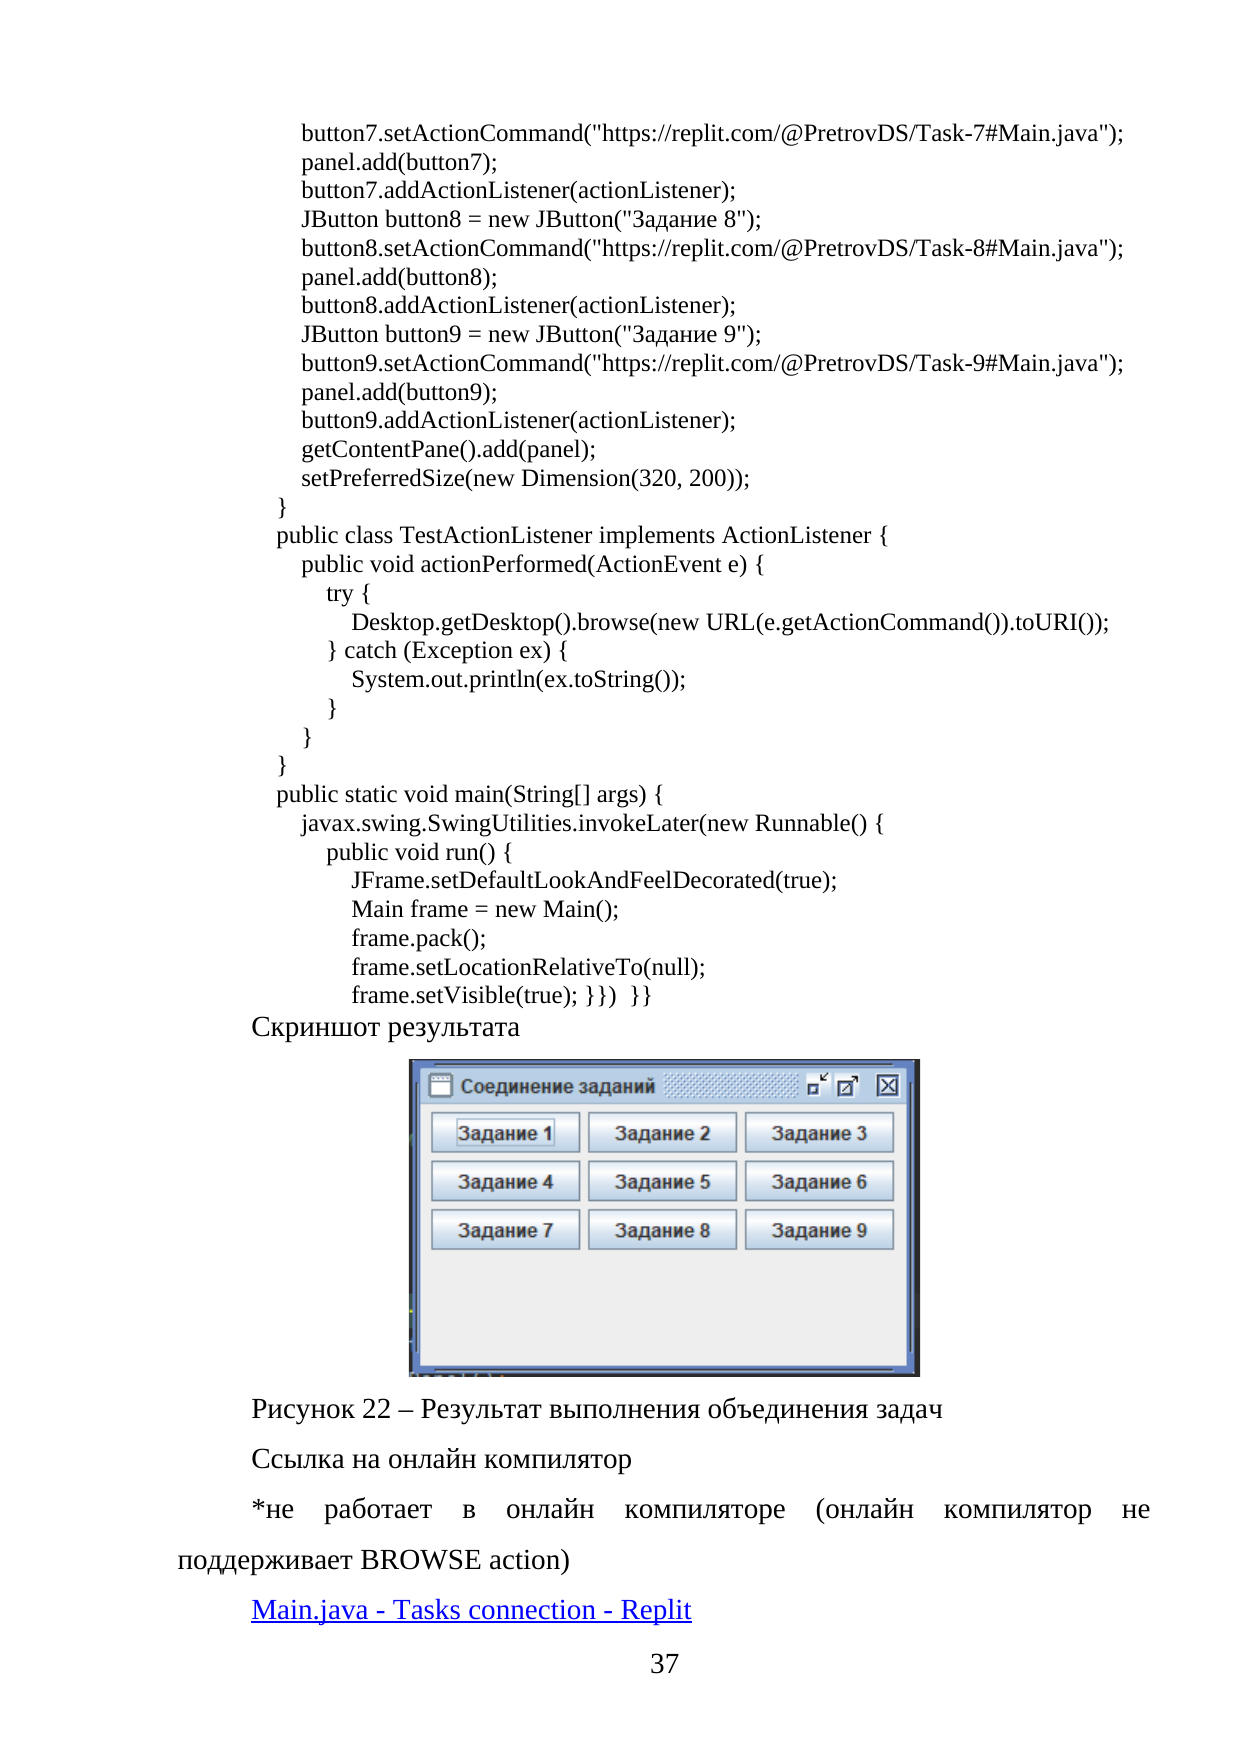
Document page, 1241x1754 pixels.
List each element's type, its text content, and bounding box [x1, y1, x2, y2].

text public class TestActionListener implements ActionListener { [177, 521, 1152, 549]
text button9.addActionListener(actionListener); [177, 406, 1152, 434]
text *не работает в онлайн компиляторе (онлайн компилятор не поддерживает BROWSE action) [177, 1492, 1152, 1575]
text System.out.println(ex.toString()); [177, 664, 1152, 693]
text } [177, 751, 1152, 779]
text } [177, 693, 1152, 722]
text button7.setActionCommand("https://replit.com/@PretrovDS/Task-7#Main.java"); [177, 118, 1152, 147]
text Desktop.getDesktop().browse(new URL(e.getActionCommand()).toURI()); [177, 607, 1152, 636]
text Скриншот результата [177, 1009, 1152, 1043]
text setPreferredSize(new Dimension(320, 200)); [177, 463, 1152, 492]
text button7.addActionListener(actionListener); [177, 176, 1152, 204]
text JFrame.setDefaultLookAndFeelDecorated(true); [177, 866, 1152, 894]
text } [177, 492, 1152, 521]
text try { [177, 578, 1152, 607]
text public static void main(String[] args) { [177, 779, 1152, 808]
text JButton button9 = new JButton("Задание 9"); [177, 319, 1152, 348]
text getContentPane().add(panel); [177, 434, 1152, 463]
text } catch (Exception ex) { [177, 636, 1152, 664]
text panel.add(button7); [177, 147, 1152, 176]
text frame.setLocationRelativeTo(null); [177, 952, 1152, 981]
picture [408, 1059, 921, 1377]
text panel.add(button9); [177, 377, 1152, 406]
text frame.setVisible(true); }}) }} [177, 981, 1152, 1009]
text frame.pack(); [177, 923, 1152, 952]
text Рисунок 22 – Результат выполнения объединения задач [177, 1391, 1152, 1424]
text Main.java - Tasks connection - Replit [177, 1592, 1152, 1626]
text } [177, 722, 1152, 751]
text Ссылка на онлайн компилятор [177, 1441, 1152, 1475]
text JButton button8 = new JButton("Задание 8"); [177, 204, 1152, 233]
text javax.swing.SwingUtilities.invokeLater(new Runnable() { [177, 808, 1152, 837]
text button8.setActionCommand("https://replit.com/@PretrovDS/Task-8#Main.java"); [177, 233, 1152, 262]
text button8.addActionListener(actionListener); [177, 291, 1152, 319]
text Main frame = new Main(); [177, 894, 1152, 923]
text public void run() { [177, 837, 1152, 866]
text panel.add(button8); [177, 262, 1152, 291]
text button9.setActionCommand("https://replit.com/@PretrovDS/Task-9#Main.java"); [177, 348, 1152, 377]
text public void actionPerformed(ActionEvent e) { [177, 549, 1152, 578]
